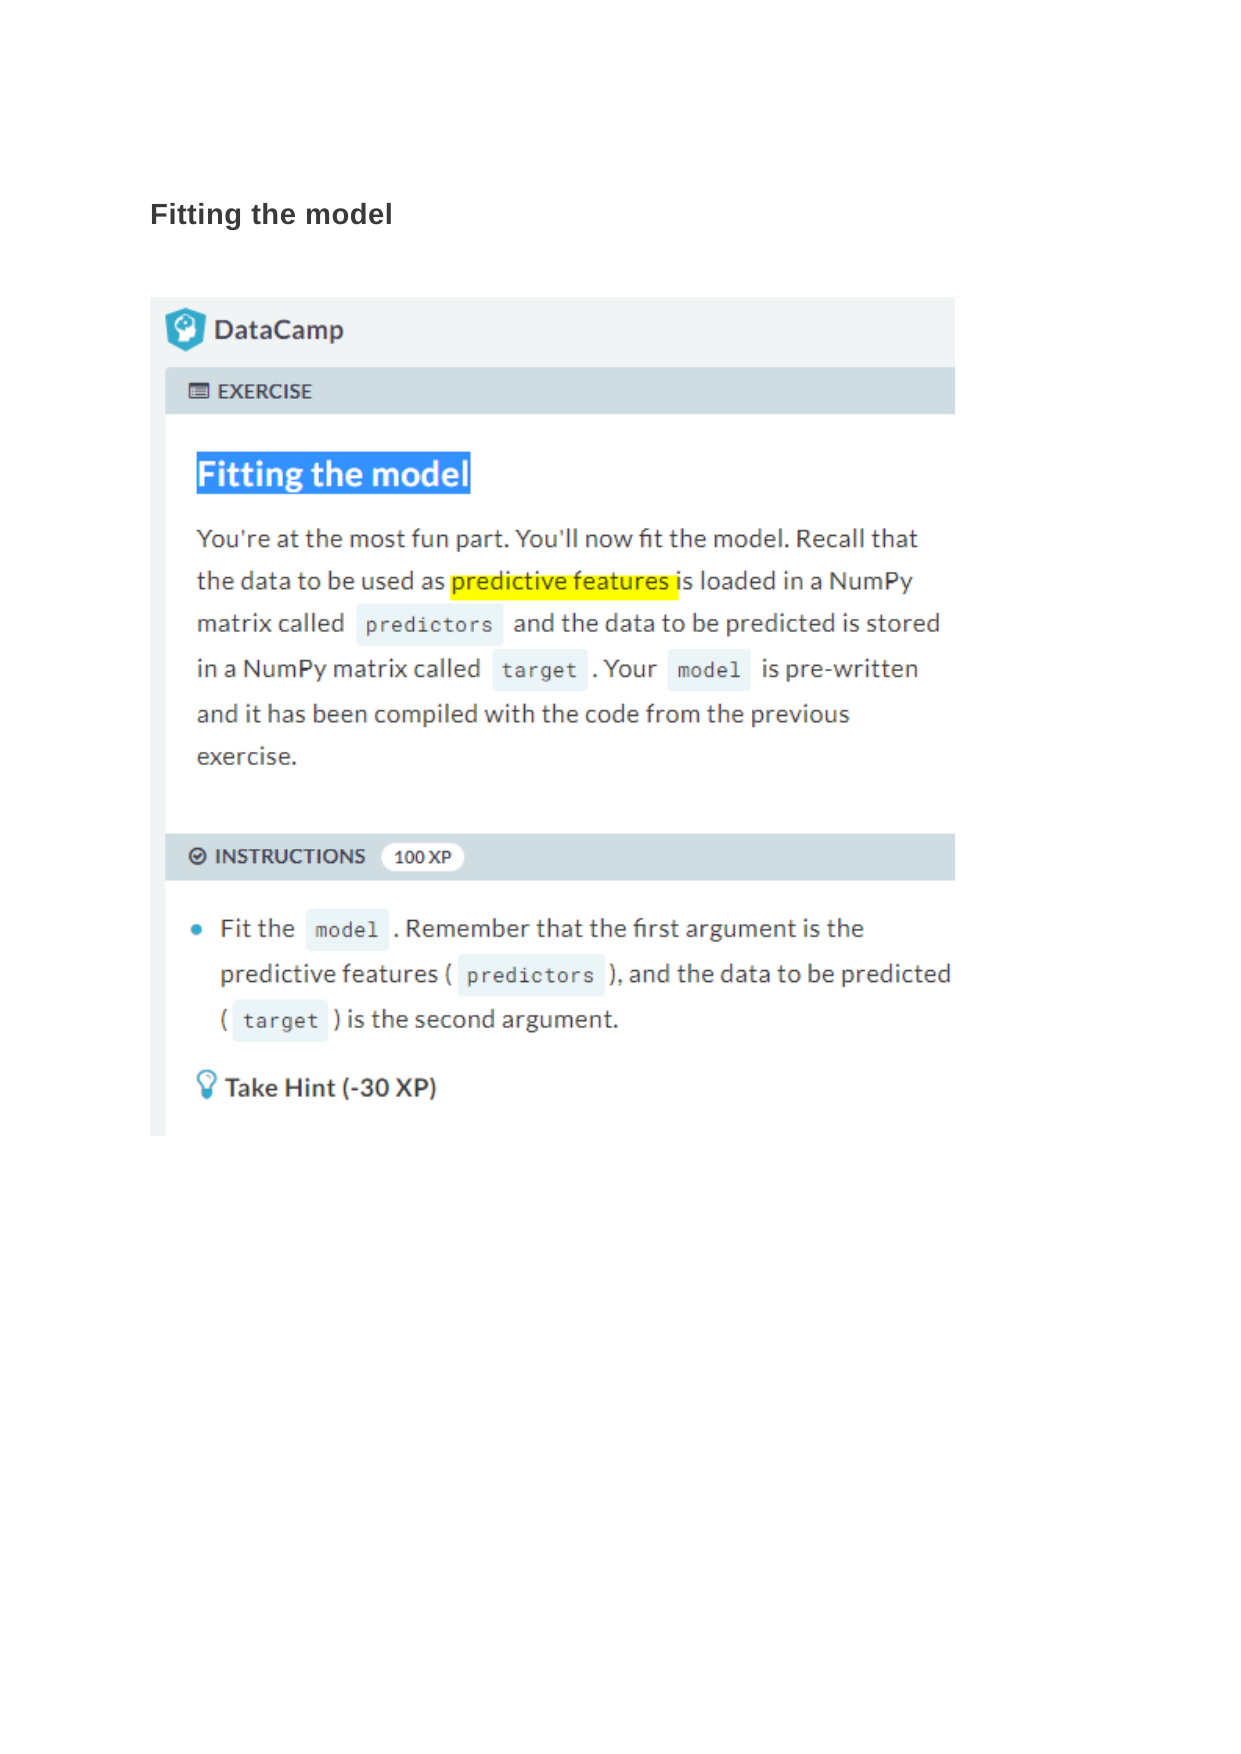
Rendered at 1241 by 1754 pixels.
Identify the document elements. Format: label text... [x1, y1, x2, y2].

picture [150, 297, 956, 1136]
subtitle Fitting the model [150, 197, 1090, 230]
